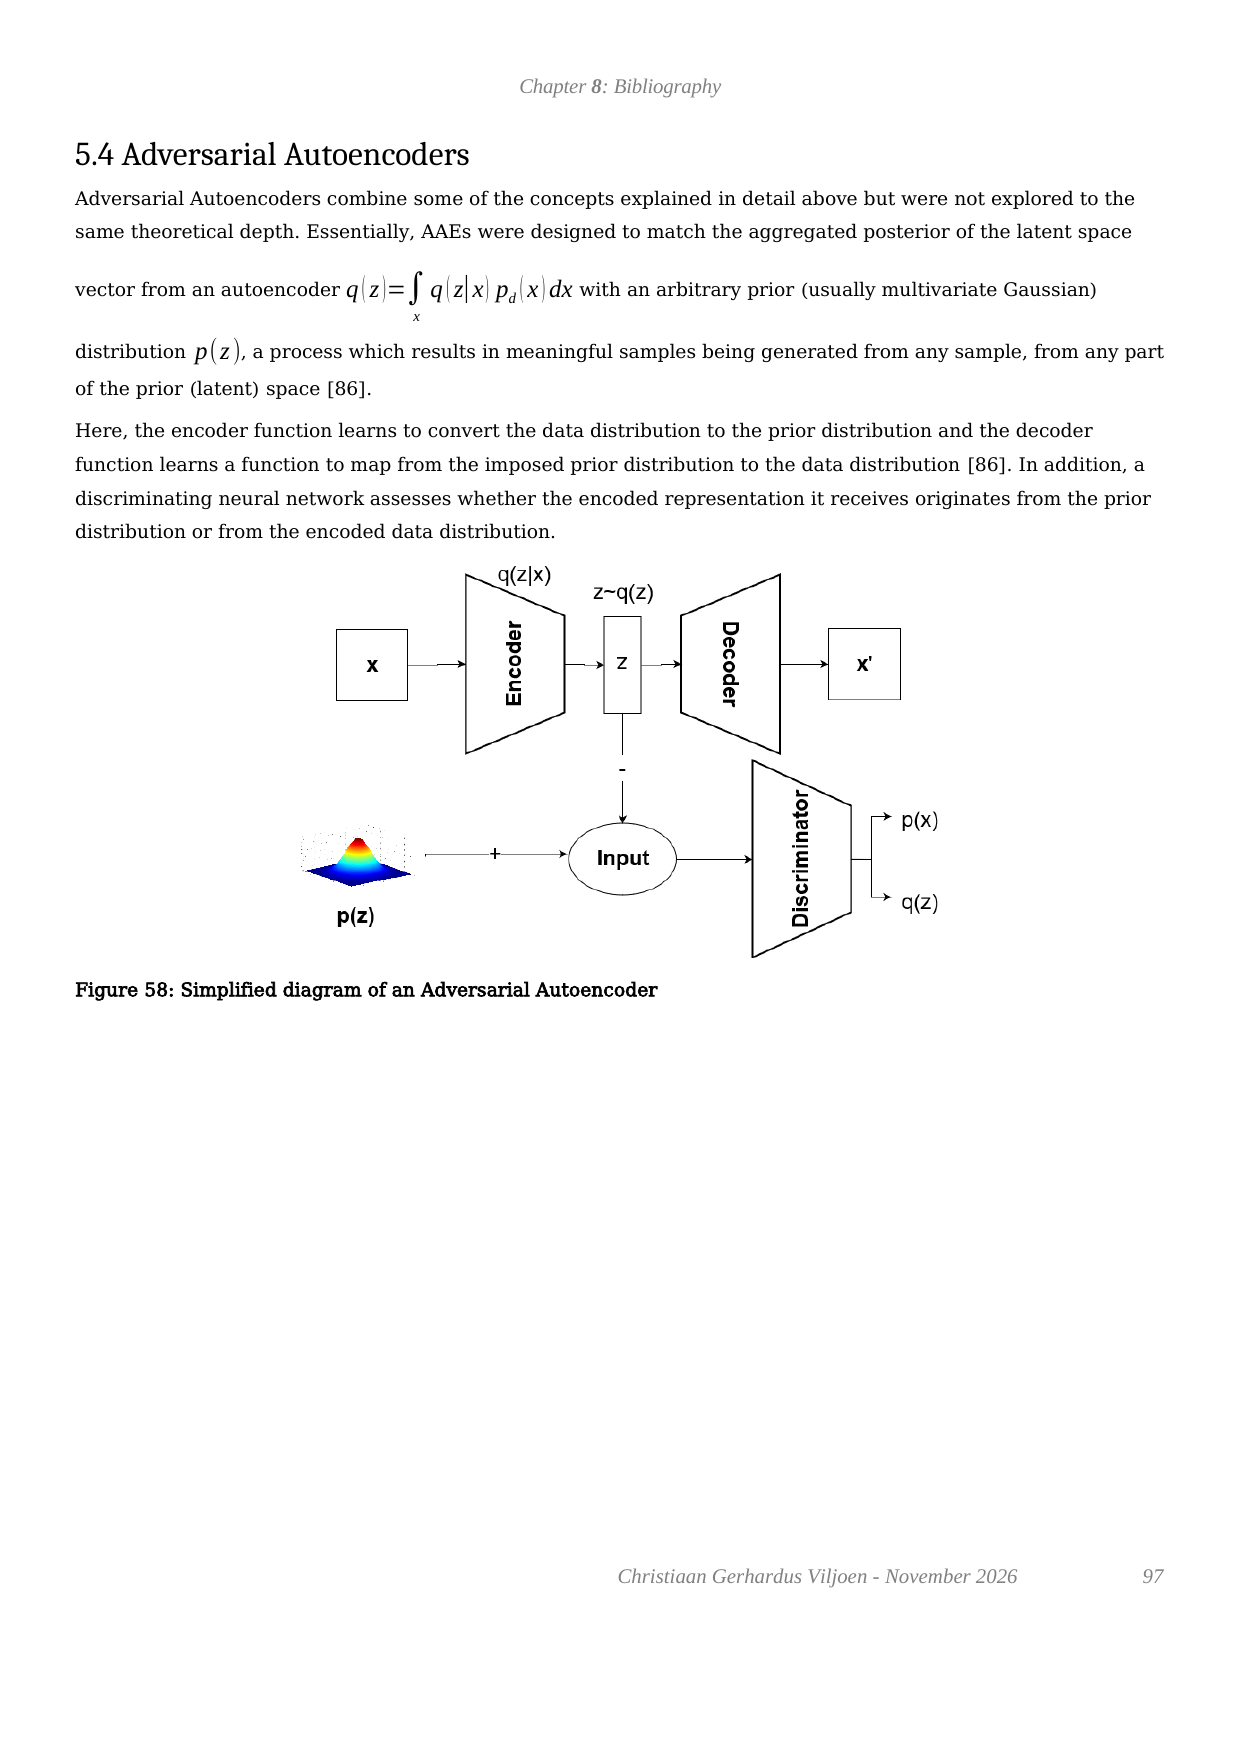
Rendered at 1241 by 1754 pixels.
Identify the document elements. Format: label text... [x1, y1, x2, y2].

text Figure 58: Simplified diagram of an Adversarial Autoencoder [75, 978, 1165, 1000]
text Here, the encoder function learns to convert the data distribution to the prior distribution and the decoder function learns a function to map from the imposed prior distribution to the data distribution . In addition, a discriminating neural network assesses whether the encoded representation it receives originates from the prior distribution or from the encoded data distribution. [75, 419, 1165, 543]
subtitle Adversarial Autoencoders [75, 135, 1165, 174]
text Adversarial Autoencoders combine some of the concepts explained in detail above but were not explored to the same theoretical depth. Essentially, AAEs were designed to match the aggregated posterior of the latent space vector from an autoencoder with an arbitrary prior (usually multivariate Gaussian) distribution , a process which results in meaningful samples being generated from any sample, from any part of the prior (latent) space . [75, 186, 1165, 399]
picture [286, 562, 954, 958]
